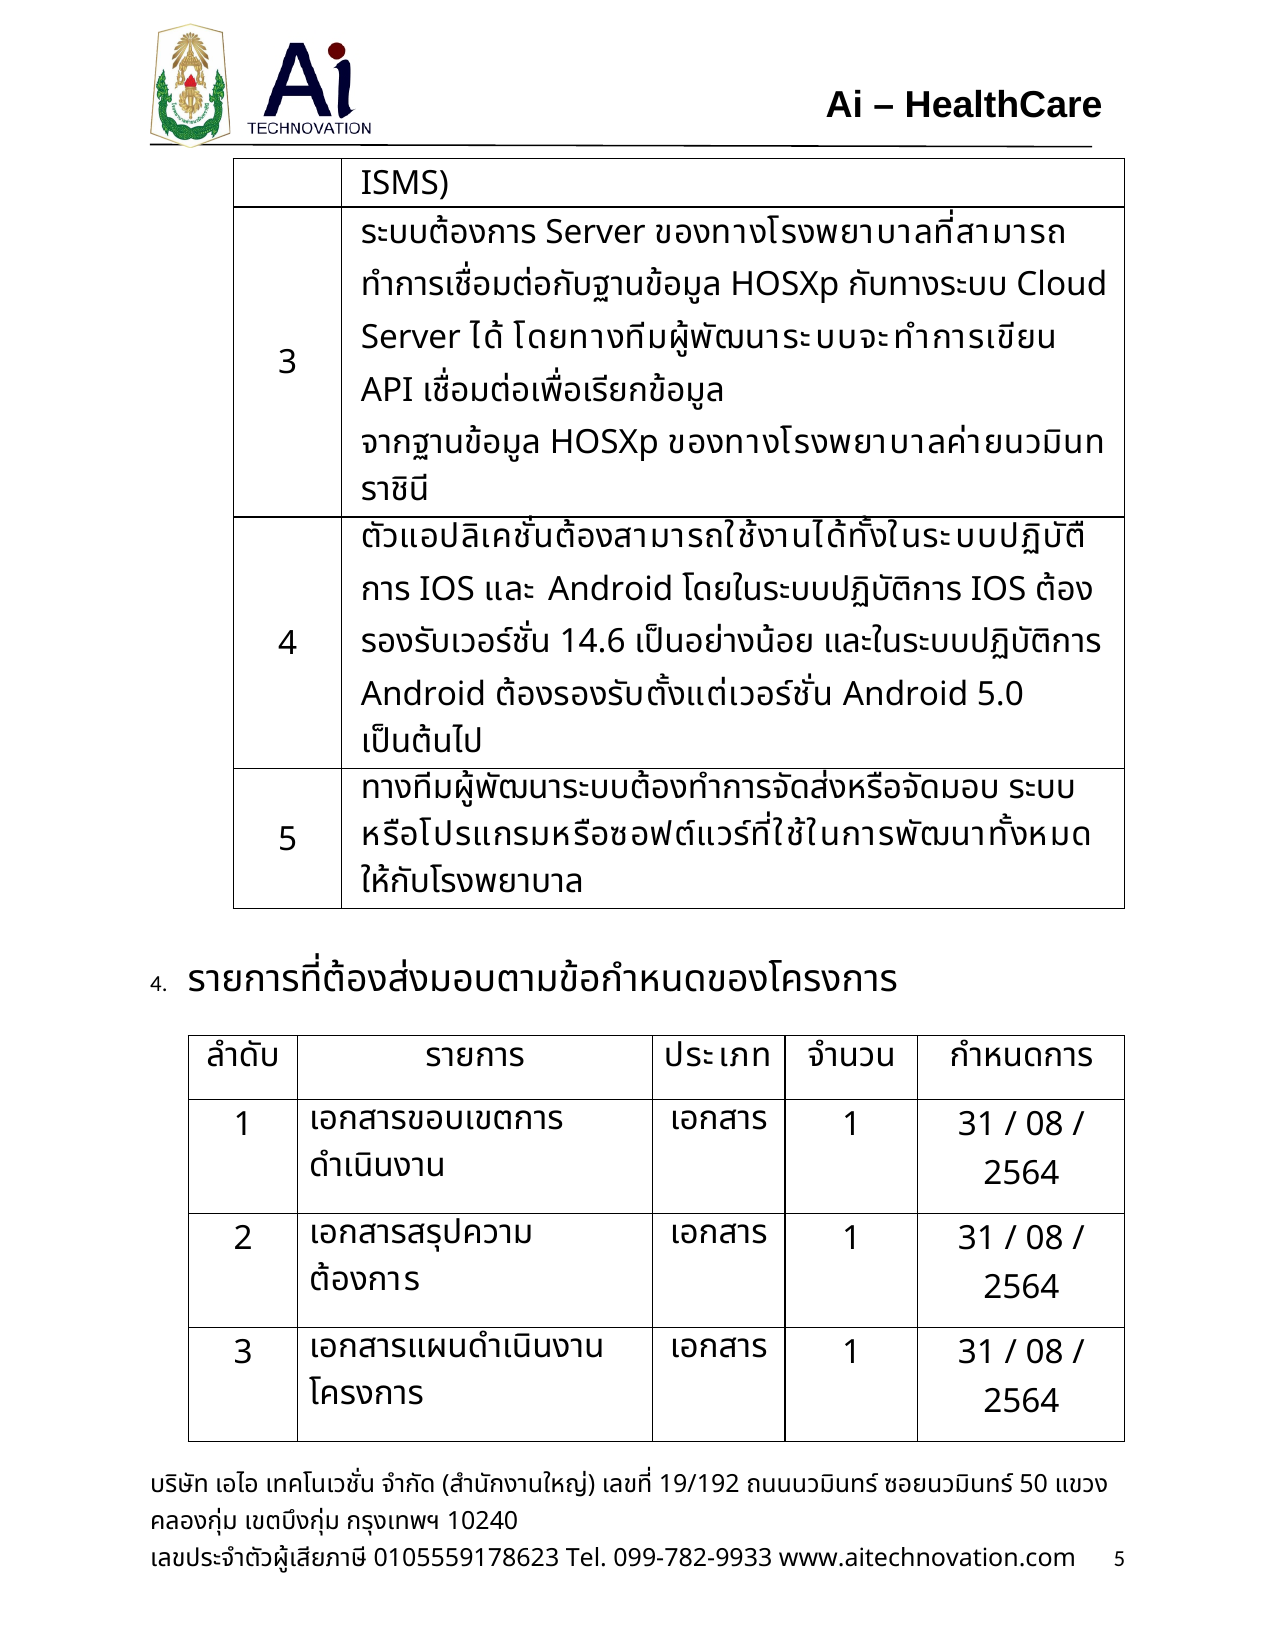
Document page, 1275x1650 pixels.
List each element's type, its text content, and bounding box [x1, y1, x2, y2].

table_cell ทางทีมผู้พัฒนาระบบต้องทำการจัดส่งหรือจัดมอบ ระบบหรือโปรแกรมหรือซอฟต์แวร์ที่ใช้ในการพัฒนาทั้งหมดให้กับโรงพยาบาล [342, 769, 1124, 908]
table_cell 1 [786, 1328, 917, 1441]
table_header กำหนดการ [918, 1036, 1124, 1099]
table_cell อยากให้ใช้ระบบ Cloud Server ที่ได้การรองรับมาตราฐานด้านความปลอดภัยของข้อมูล (ISO: 27001, Information Security Management Systems: ISMS) [342, 159, 1124, 206]
table_cell เอกสาร [653, 1100, 784, 1213]
table_cell 31 / 08 / 2564 [918, 1328, 1124, 1441]
picture [241, 30, 378, 142]
table_cell 3 [189, 1328, 297, 1441]
table_cell 4 [234, 518, 341, 768]
table_cell 5 [234, 769, 341, 908]
list รายการที่ต้องส่งมอบตามข้อกำหนดของโครงการ [150, 958, 1125, 1007]
table_cell เอกสารแผนดำเนินงานโครงการ [298, 1328, 652, 1441]
table_cell 2 [189, 1214, 297, 1327]
table_cell เอกสาร [653, 1328, 784, 1441]
table_header จำนวน [786, 1036, 917, 1099]
table_cell 1 [189, 1100, 297, 1213]
table_cell 2 [234, 159, 341, 206]
table_cell 1 [786, 1100, 917, 1213]
table_cell 31 / 08 / 2564 [918, 1100, 1124, 1213]
table_cell 1 [786, 1214, 917, 1327]
table_cell ตัวแอปลิเคชั่นต้องสามารถใช้งานได้ทั้งในระบบปฏิบัตืการ IOS และ Android โดยในระบบปฏิบัติการ IOS ต้องรองรับเวอร์ชั่น 14.6 เป็นอย่างน้อย และในระบบปฏิบัติการ Android ต้องรองรับตั้งแต่เวอร์ชั่น Android 5.0 เป็นต้นไป [342, 518, 1124, 768]
picture [150, 23, 231, 148]
table_header ลำดับ [189, 1036, 297, 1099]
table_cell 3 [234, 208, 341, 516]
table_header รายการ [298, 1036, 652, 1099]
table_cell เอกสาร [653, 1214, 784, 1327]
table_cell ระบบต้องการ Server ของทางโรงพยาบาลที่สามารถทำการเชื่อมต่อกับฐานข้อมูล HOSXp กับทางระบบ Cloud Server ได้ โดยทางทีมผู้พัฒนาระบบจะทำการเขียน API เชื่อมต่อเพื่อเรียกข้อมูล จากฐานข้อมูล HOSXp ของทางโรงพยาบาลค่ายนวมินทราชินี [342, 208, 1124, 516]
table_cell เอกสารขอบเขตการดำเนินงาน [298, 1100, 652, 1213]
table_cell 31 / 08 / 2564 [918, 1214, 1124, 1327]
table_cell เอกสารสรุปความต้องการ [298, 1214, 652, 1327]
table_header ประเภท [653, 1036, 784, 1099]
